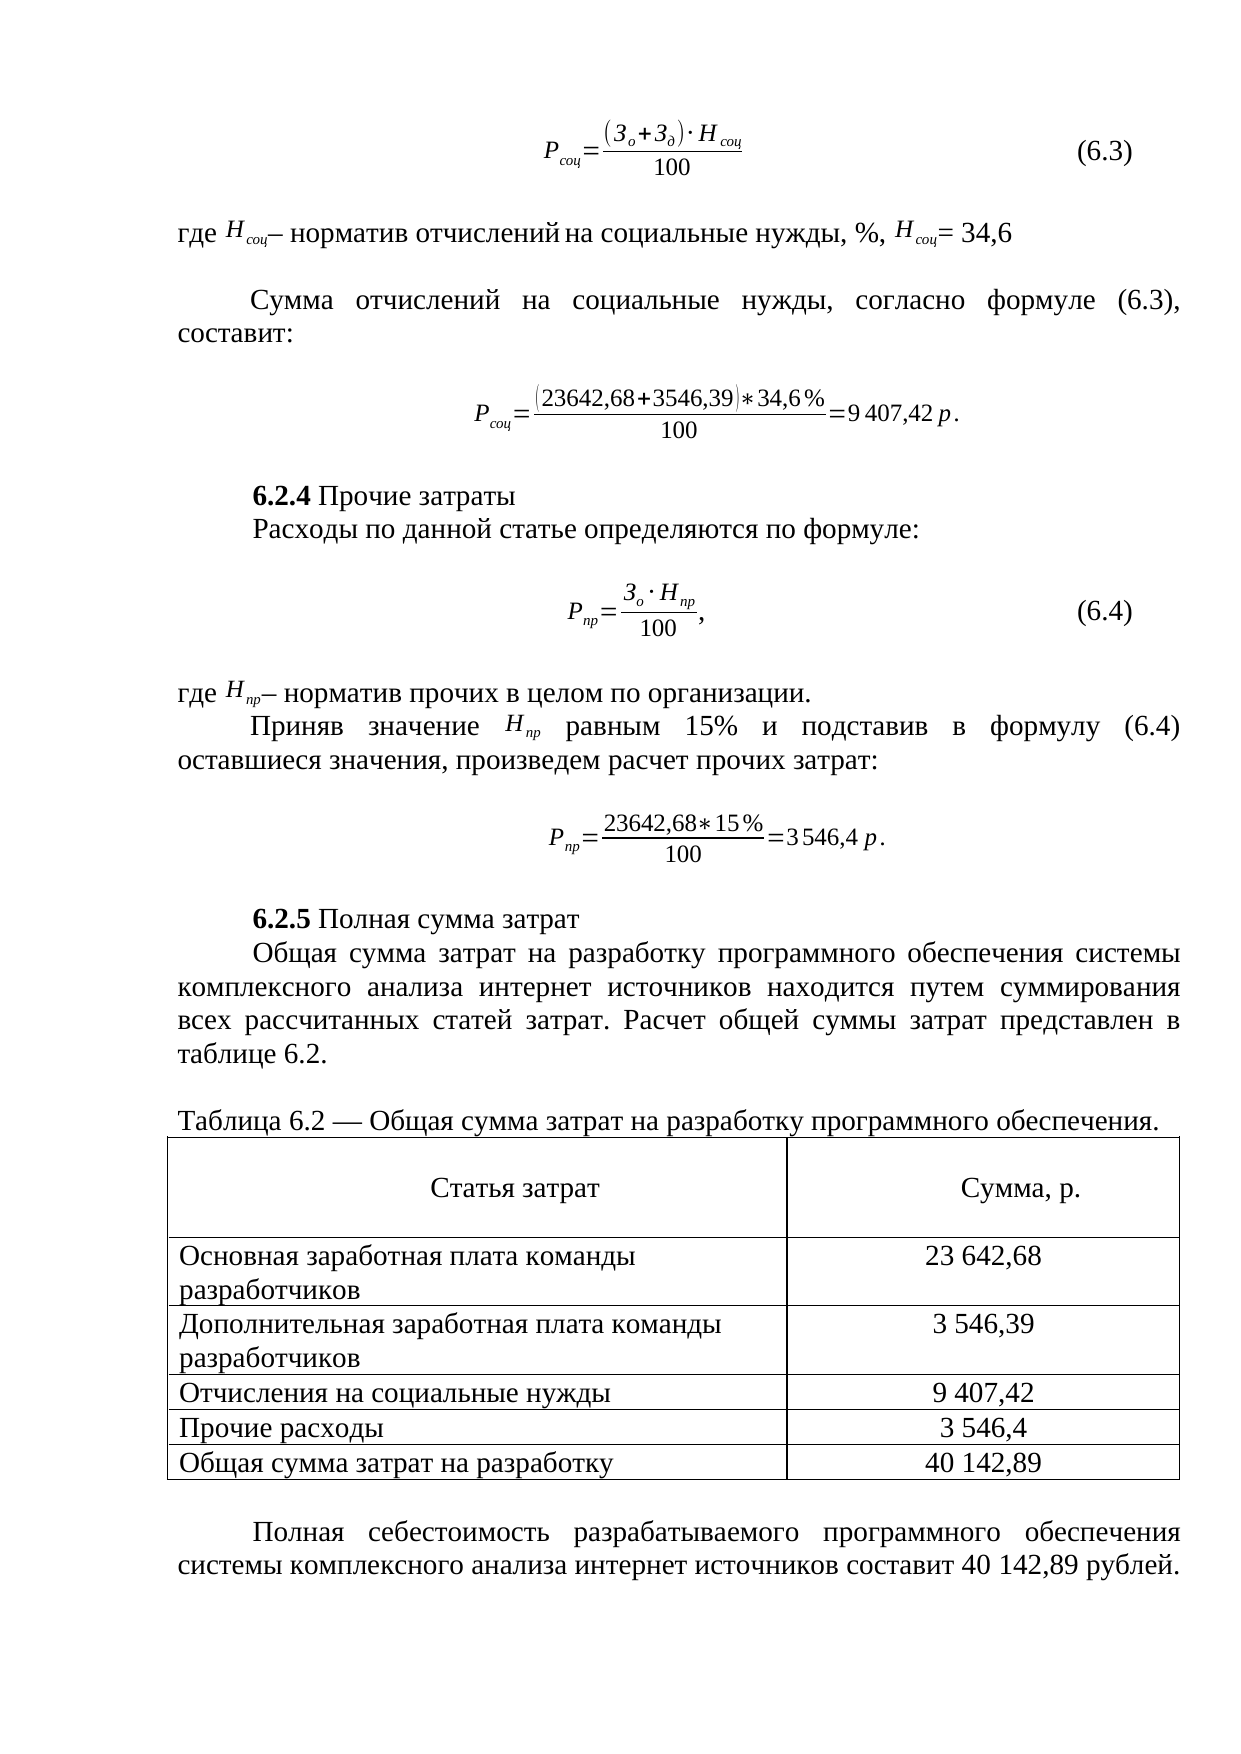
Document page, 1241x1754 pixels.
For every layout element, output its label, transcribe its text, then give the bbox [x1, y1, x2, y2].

table_header Сумма, р. [788, 1138, 1179, 1237]
text Таблица 6.2 — Общая сумма затрат на разработку программного обеспечения. [177, 1103, 1181, 1136]
table_cell Отчисления на социальные нужды [168, 1375, 786, 1408]
table_cell Основная заработная плата команды разработчиков [168, 1238, 786, 1305]
text где ‒ норматив отчислений на социальные нужды, %, = 34,6 [177, 215, 1181, 248]
table_cell 3 546,4 [788, 1410, 1179, 1444]
text Общая сумма затрат на разработку программного обеспечения системы комплексного анализа интернет источников находится путем суммирования всех рассчитанных статей затрат. Расчет общей суммы затрат представлен в таблице 6.2. [177, 935, 1181, 1069]
table_cell Дополнительная заработная плата команды разработчиков [168, 1306, 786, 1373]
table_cell 9 407,42 [788, 1375, 1179, 1408]
table_cell 40 142,89 [788, 1445, 1179, 1479]
table_cell Общая сумма затрат на разработку [168, 1445, 786, 1479]
table_cell 23 642,68 [788, 1238, 1179, 1305]
text Расходы по данной статье определяются по формуле: [177, 512, 1181, 545]
text (6.3) [177, 118, 1181, 181]
text 6.2.4 Прочие затраты [177, 478, 1181, 512]
text где – норматив прочих в целом по организации. [177, 675, 1181, 708]
text Полная себестоимость разрабатываемого программного обеспечения системы комплексного анализа интернет источников составит 40 142,89 рублей. [177, 1514, 1181, 1581]
table_cell Прочие расходы [168, 1410, 786, 1444]
table_header Статья затрат [168, 1138, 786, 1237]
text Приняв значение равным 15% и подставив в формулу (6.4) оставшиеся значения, произведем расчет прочих затрат: [177, 708, 1181, 776]
text Сумма отчислений на социальные нужды, согласно формуле (6.3), составит: [177, 282, 1181, 349]
table_cell 3 546,39 [788, 1306, 1179, 1373]
text 6.2.5 Полная сумма затрат [177, 902, 1181, 935]
text , (6.4) [177, 579, 1181, 641]
